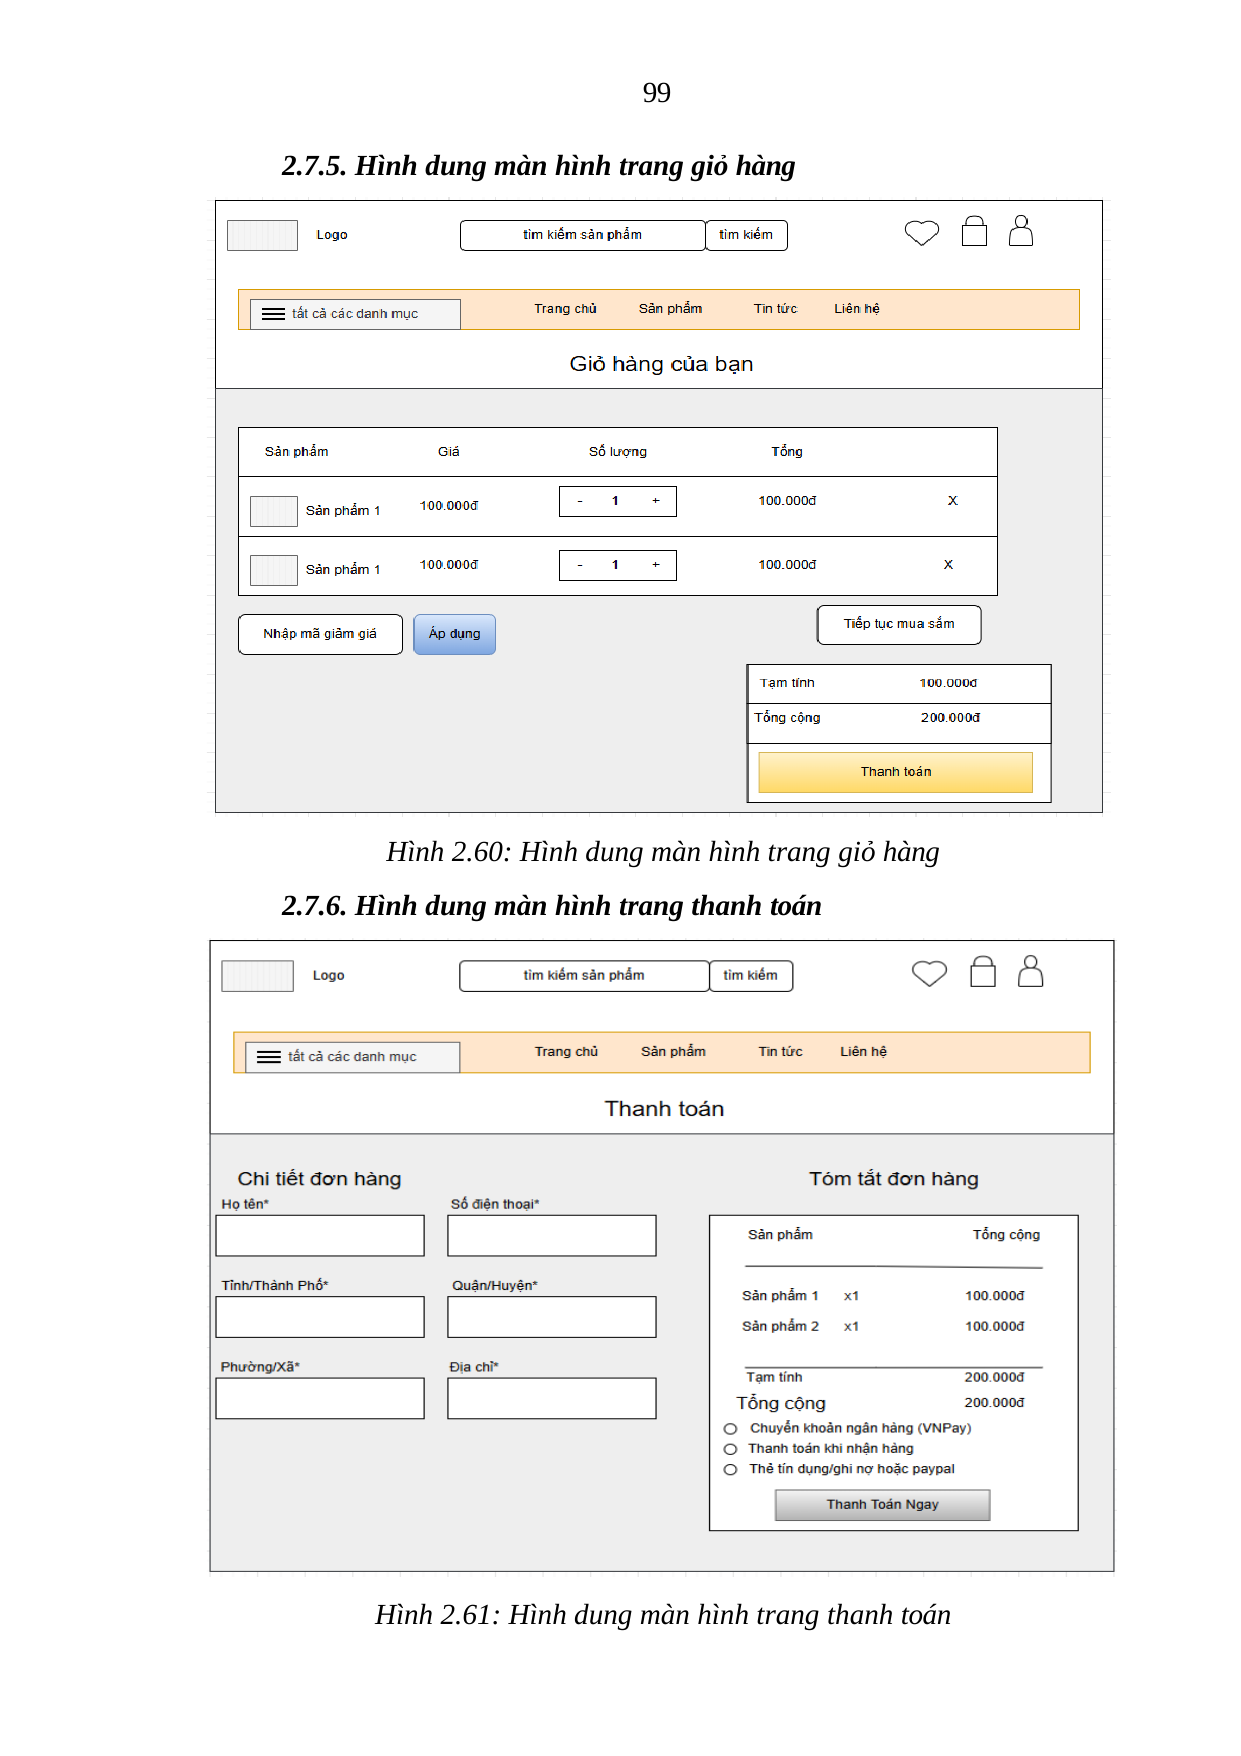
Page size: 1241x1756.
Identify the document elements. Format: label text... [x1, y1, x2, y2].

subtitle Hình dung màn hình trang thanh toán [282, 888, 1137, 922]
text Hình 2.61: Hình dung màn hình trang thanh toán [231, 1577, 1098, 1630]
text Hình 2.60: Hình dung màn hình trang giỏ hàng [231, 817, 1098, 867]
picture [206, 938, 1117, 1577]
picture [206, 197, 1111, 817]
subtitle Hình dung màn hình trang giỏ hàng [282, 148, 1137, 181]
